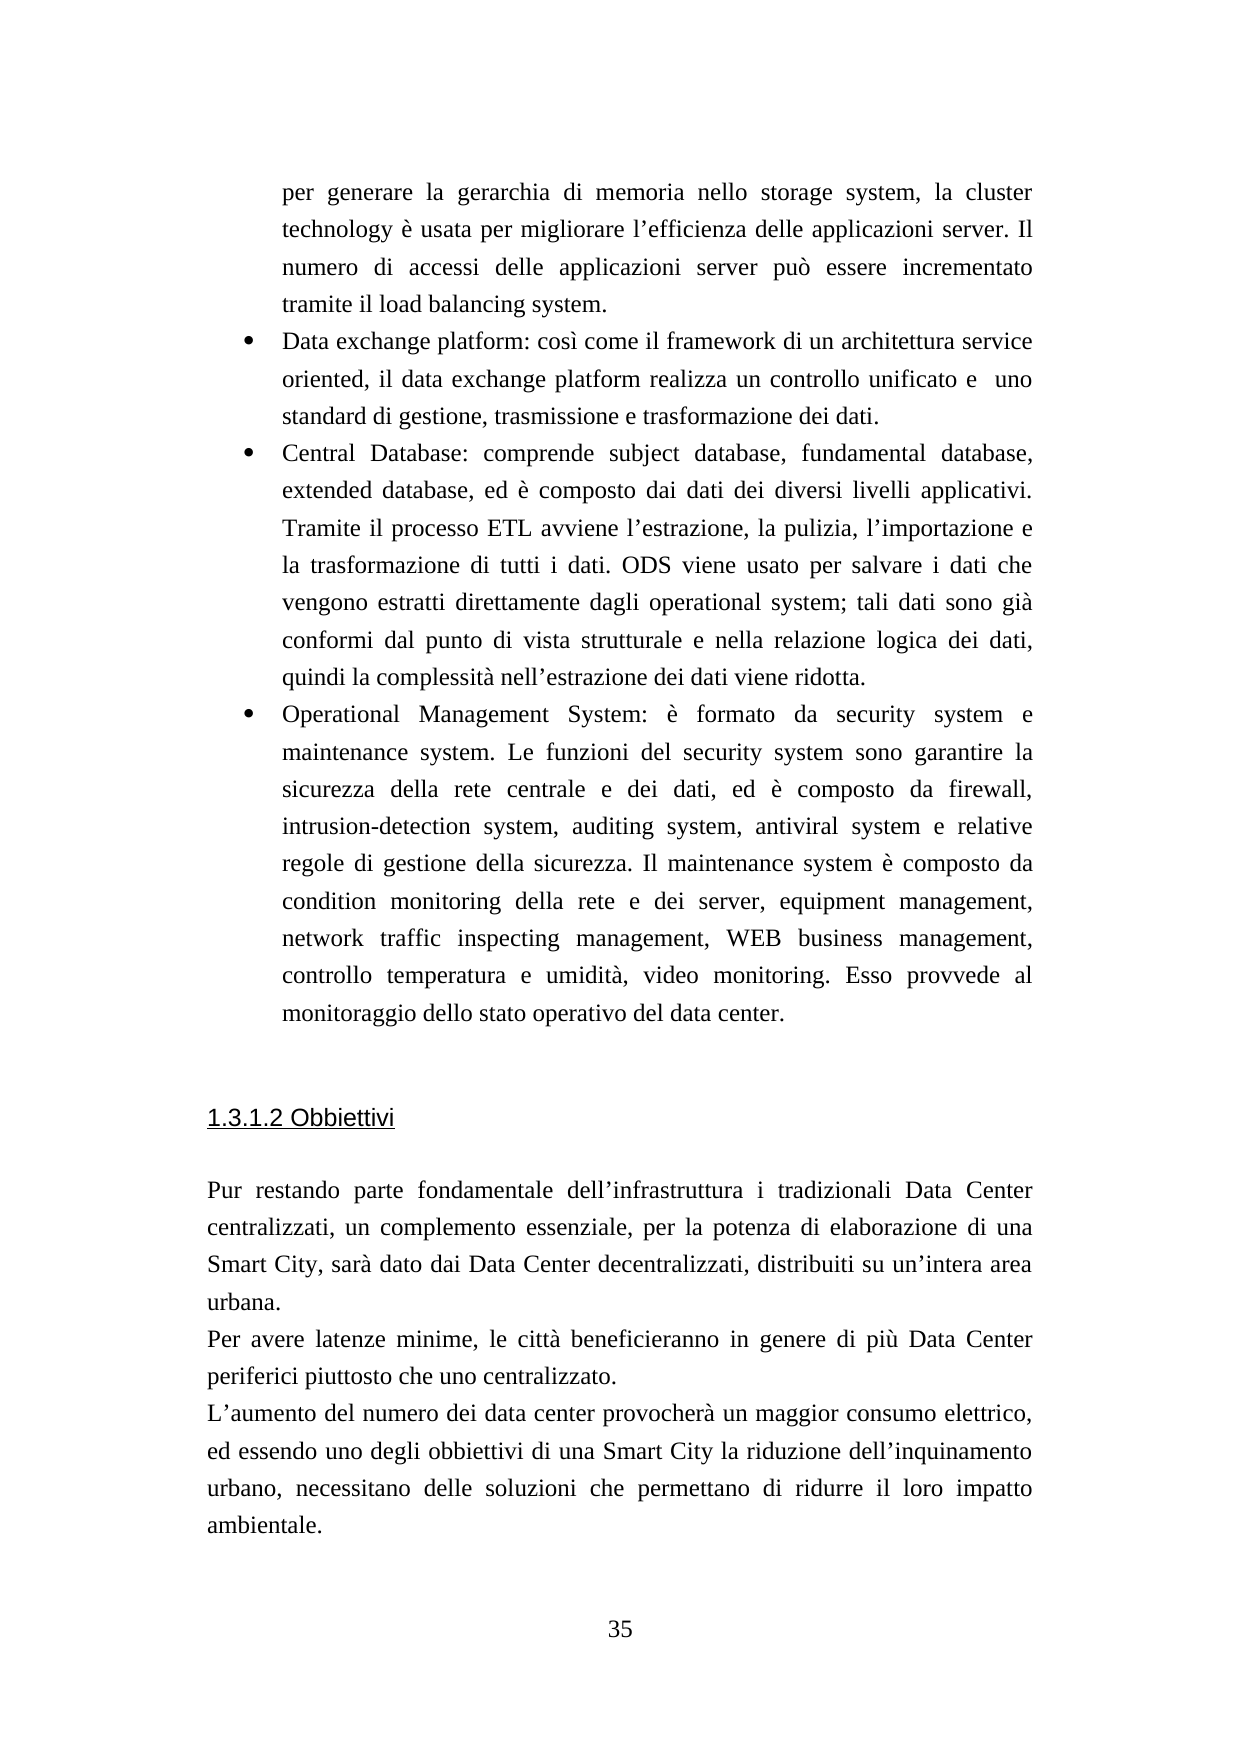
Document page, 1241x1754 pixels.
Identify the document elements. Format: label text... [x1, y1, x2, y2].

list Central Database: comprende subject database, fundamental database, extended database, ed è composto dai dati dei diversi livelli applicativi. Tramite il processo ETL avviene l’estrazione, la pulizia, l’importazione e la trasformazione di tutti i dati. ODS viene usato per salvare i dati che vengono estratti direttamente dagli operational system; tali dati sono già conformi dal punto di vista strutturale e nella relazione logica dei dati, quindi la complessità nell’estrazione dei dati viene ridotta. [244, 438, 1033, 691]
list Operational Management System: è formato da security system e maintenance system. Le funzioni del security system sono garantire la sicurezza della rete centrale e dei dati, ed è composto da firewall, intrusion-detection system, auditing system, antiviral system e relative regole di gestione della sicurezza. Il maintenance system è composto da condition monitoring della rete e dei server, equipment management, network traffic inspecting management, WEB business management, controllo temperatura e umidità, video monitoring. Esso provvede al monitoraggio dello stato operativo del data center. [244, 699, 1033, 1026]
text L’aumento del numero dei data center provocherà un maggior consumo elettrico, ed essendo uno degli obbiettivi di una Smart City la riduzione dell’inquinamento urbano, necessitano delle soluzioni che permettano di ridurre il loro impatto ambientale. [207, 1398, 1033, 1539]
list Data exchange platform: così come il framework di un architettura service oriented, il data exchange platform realizza un controllo unificato e uno standard di gestione, trasmissione e trasformazione dei dati. [244, 326, 1033, 430]
text Per avere latenze minime, le città beneficieranno in genere di più Data Center periferici piuttosto che uno centralizzato. [207, 1324, 1033, 1390]
text Pur restando parte fondamentale dell’infrastruttura i tradizionali Data Center centralizzati, un complemento essenziale, per la potenza di elaborazione di una Smart City, sarà dato dai Data Center decentralizzati, distribuiti su un’intera area urbana. [207, 1175, 1033, 1315]
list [244, 177, 1033, 318]
text 1.3.1.2 Obbiettivi [207, 1103, 1033, 1132]
